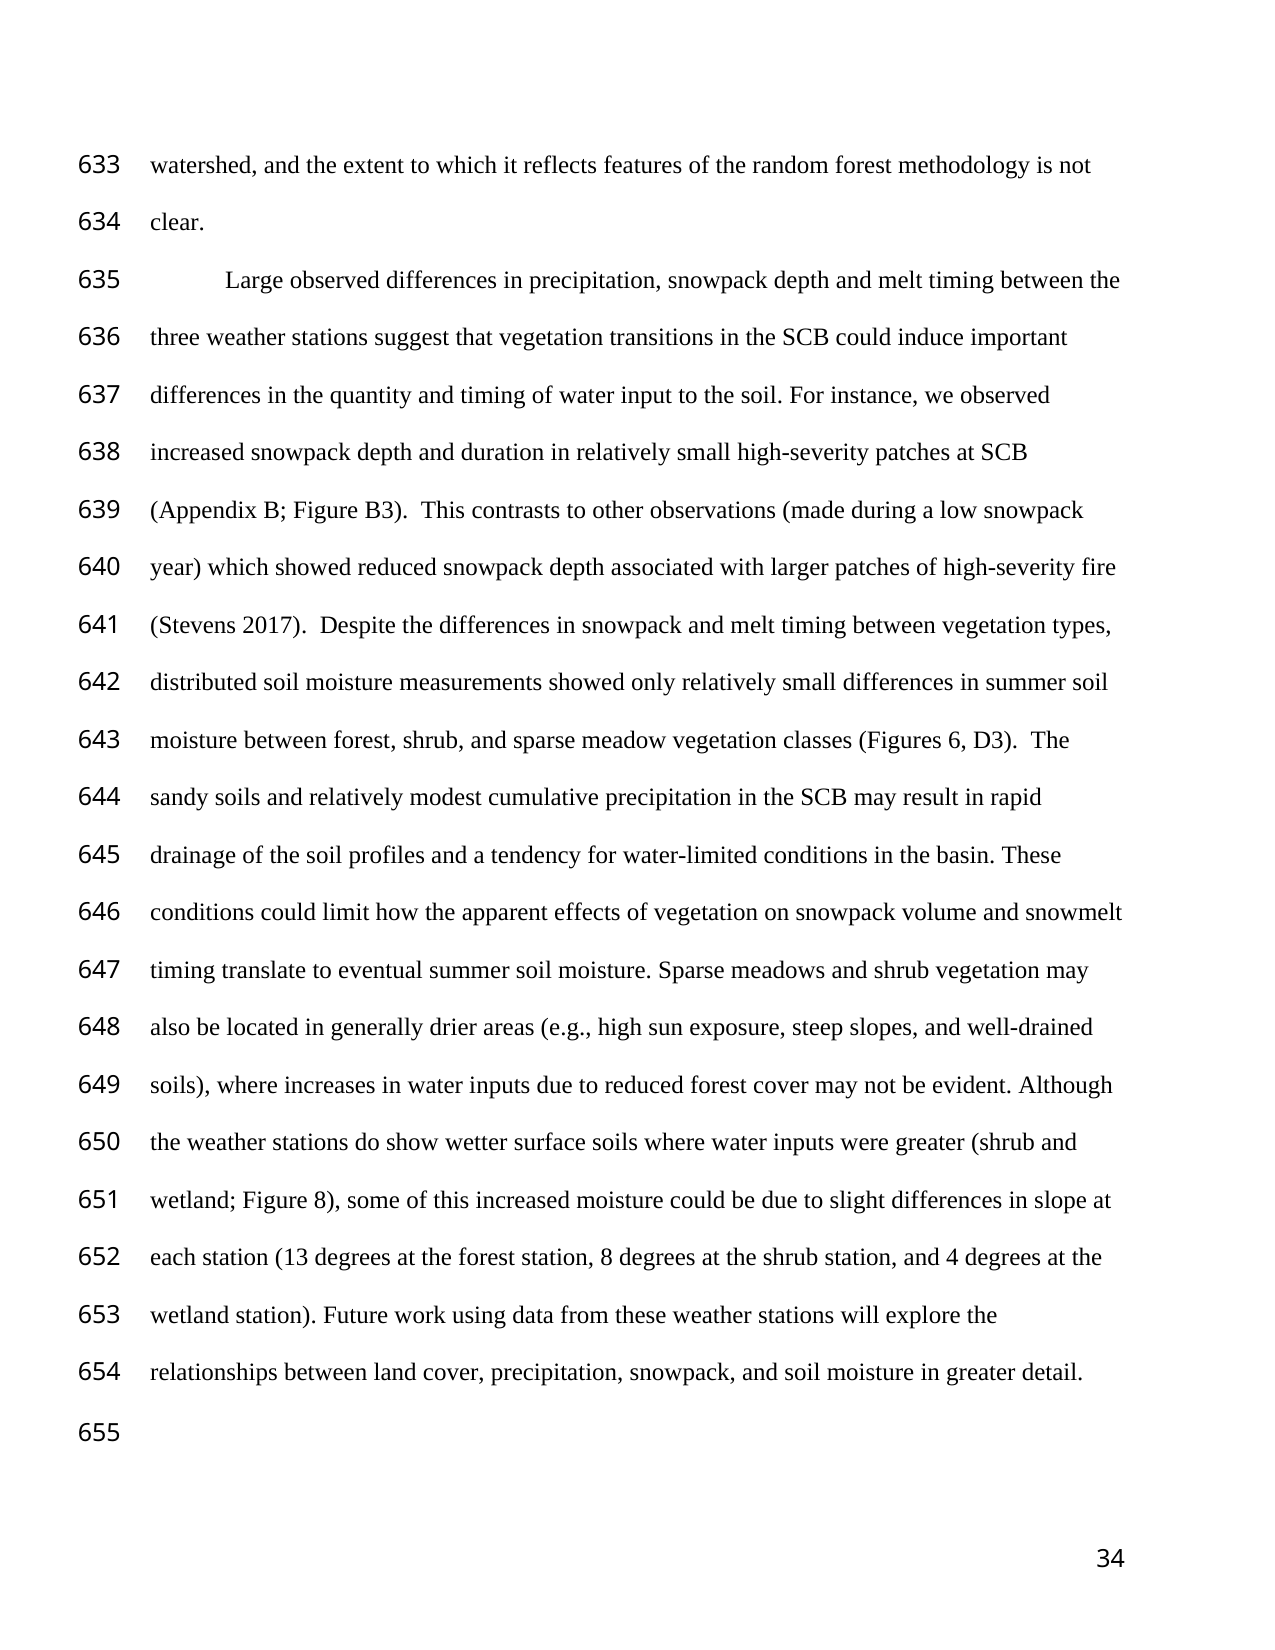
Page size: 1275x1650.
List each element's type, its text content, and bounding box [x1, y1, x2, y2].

text Large observed differences in precipitation, snowpack depth and melt timing between the three weather stations suggest that vegetation transitions in the SCB could induce important differences in the quantity and timing of water input to the soil. For instance, we observed increased snowpack depth and duration in relatively small high-severity patches at SCB (Appendix B; Figure B3). This contrasts to other observations (made during a low snowpack year) which showed reduced snowpack depth associated with larger patches of high-severity fire (Stevens 2017). Despite the differences in snowpack and melt timing between vegetation types, distributed soil moisture measurements showed only relatively small differences in summer soil moisture between forest, shrub, and sparse meadow vegetation classes (Figures 6, D3). The sandy soils and relatively modest cumulative precipitation in the SCB may result in rapid drainage of the soil profiles and a tendency for water-limited conditions in the basin. These conditions could limit how the apparent effects of vegetation on snowpack volume and snowmelt timing translate to eventual summer soil moisture. Sparse meadows and shrub vegetation may also be located in generally drier areas (e.g., high sun exposure, steep slopes, and well-drained soils), where increases in water inputs due to reduced forest cover may not be evident. Although the weather stations do show wetter surface soils where water inputs were greater (shrub and wetland; Figure 8), some of this increased moisture could be due to slight differences in slope at each station (13 degrees at the forest station, 8 degrees at the shrub station, and 4 degrees at the wetland station). Future work using data from these weather stations will explore the relationships between land cover, precipitation, snowpack, and soil moisture in greater detail. [150, 265, 1125, 1386]
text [150, 150, 1125, 236]
